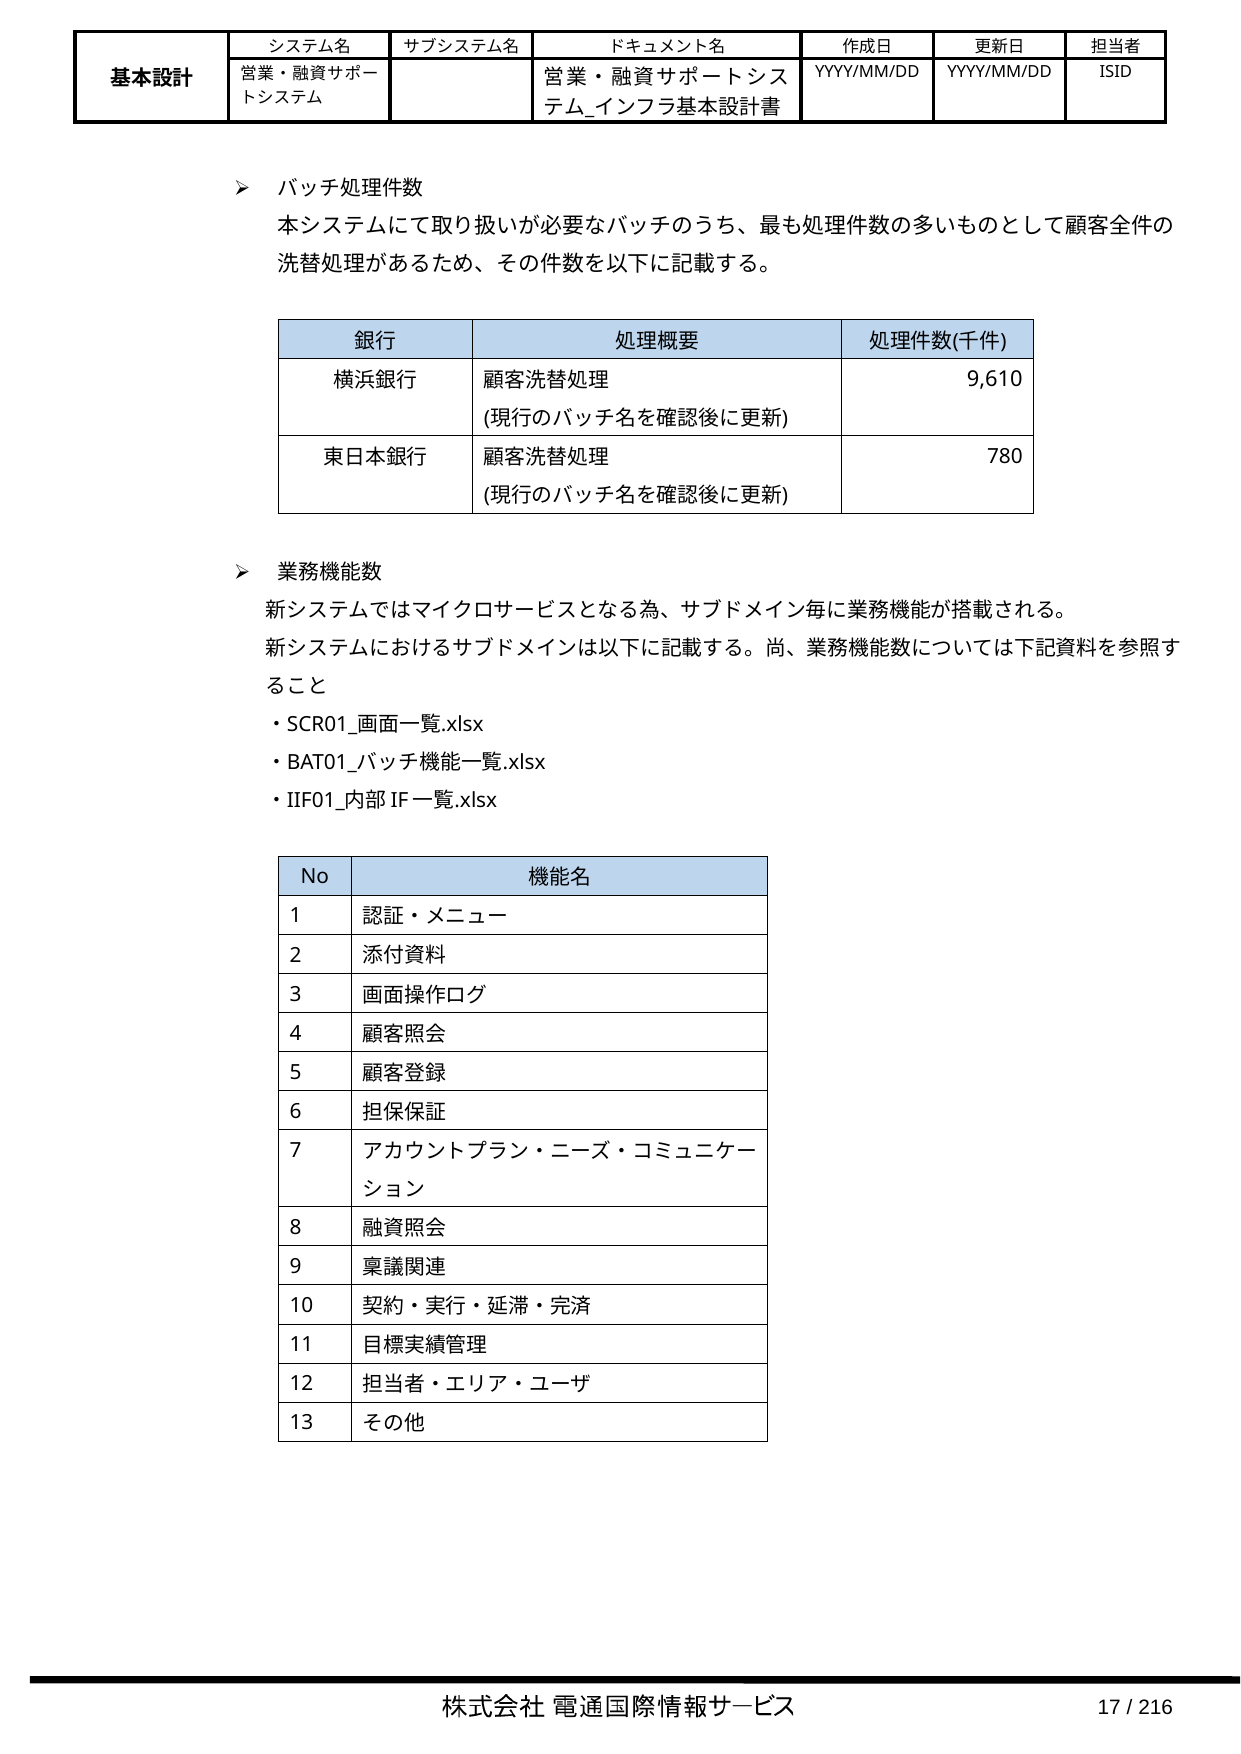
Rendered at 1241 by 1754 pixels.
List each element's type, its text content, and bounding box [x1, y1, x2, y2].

table_cell 画面操作ログ [352, 974, 767, 1012]
table_header 処理件数(千件) [842, 320, 1033, 358]
table_cell 東日本銀行 [279, 436, 472, 512]
table_cell 780 [842, 436, 1033, 512]
table_cell 担保保証 [352, 1091, 767, 1129]
table_cell 横浜銀行 [279, 359, 472, 435]
table_header No [279, 857, 351, 895]
text ・BAT01_バッチ機能一覧.xlsx [266, 742, 1181, 780]
table_cell 顧客照会 [352, 1013, 767, 1051]
table_cell 1 [279, 896, 351, 934]
table_cell 顧客洗替処理 (現行のバッチ名を確認後に更新) [473, 436, 841, 512]
table_cell 5 [279, 1052, 351, 1090]
text ・IIF01_内部IF一覧.xlsx [266, 780, 1181, 818]
list バッチ処理件数 [234, 167, 1181, 205]
table_cell 7 [279, 1130, 351, 1206]
table_cell 9 [279, 1246, 351, 1284]
table_header 処理概要 [473, 320, 841, 358]
table_cell その他 [352, 1403, 767, 1441]
list 業務機能数 [234, 552, 1181, 589]
table_cell 契約・実行・延滞・完済 [352, 1285, 767, 1323]
table_header 銀行 [279, 320, 472, 358]
table_cell 3 [279, 974, 351, 1012]
picture [442, 1694, 794, 1718]
table_cell アカウントプラン・ニーズ・コミュニケーション [352, 1130, 767, 1206]
table_cell 12 [279, 1364, 351, 1402]
table_cell 顧客登録 [352, 1052, 767, 1090]
table_cell 8 [279, 1207, 351, 1245]
text ・SCR01_画面一覧.xlsx [266, 704, 1181, 742]
table_cell 11 [279, 1325, 351, 1362]
text 新システムにおけるサブドメインは以下に記載する。尚、業務機能数については下記資料を参照すること [266, 628, 1181, 704]
table_cell 融資照会 [352, 1207, 767, 1245]
table_cell 6 [279, 1091, 351, 1129]
table_header 機能名 [352, 857, 767, 895]
table_cell 目標実績管理 [352, 1325, 767, 1362]
table_cell 稟議関連 [352, 1246, 767, 1284]
table_cell 13 [279, 1403, 351, 1441]
text 新システムではマイクロサービスとなる為、サブドメイン毎に業務機能が搭載される。 [266, 589, 1181, 628]
table_cell 添付資料 [352, 935, 767, 973]
table_cell 9,610 [842, 359, 1033, 435]
table_cell 認証・メニュー [352, 896, 767, 934]
table_cell 2 [279, 935, 351, 973]
table_cell 顧客洗替処理 (現行のバッチ名を確認後に更新) [473, 359, 841, 435]
list 本システムにて取り扱いが必要なバッチのうち、最も処理件数の多いものとして顧客全件の洗替処理があるため、その件数を以下に記載する。 [278, 205, 1181, 281]
table_cell 4 [279, 1013, 351, 1051]
table_cell 担当者・エリア・ユーザ [352, 1364, 767, 1402]
table_cell 10 [279, 1285, 351, 1323]
